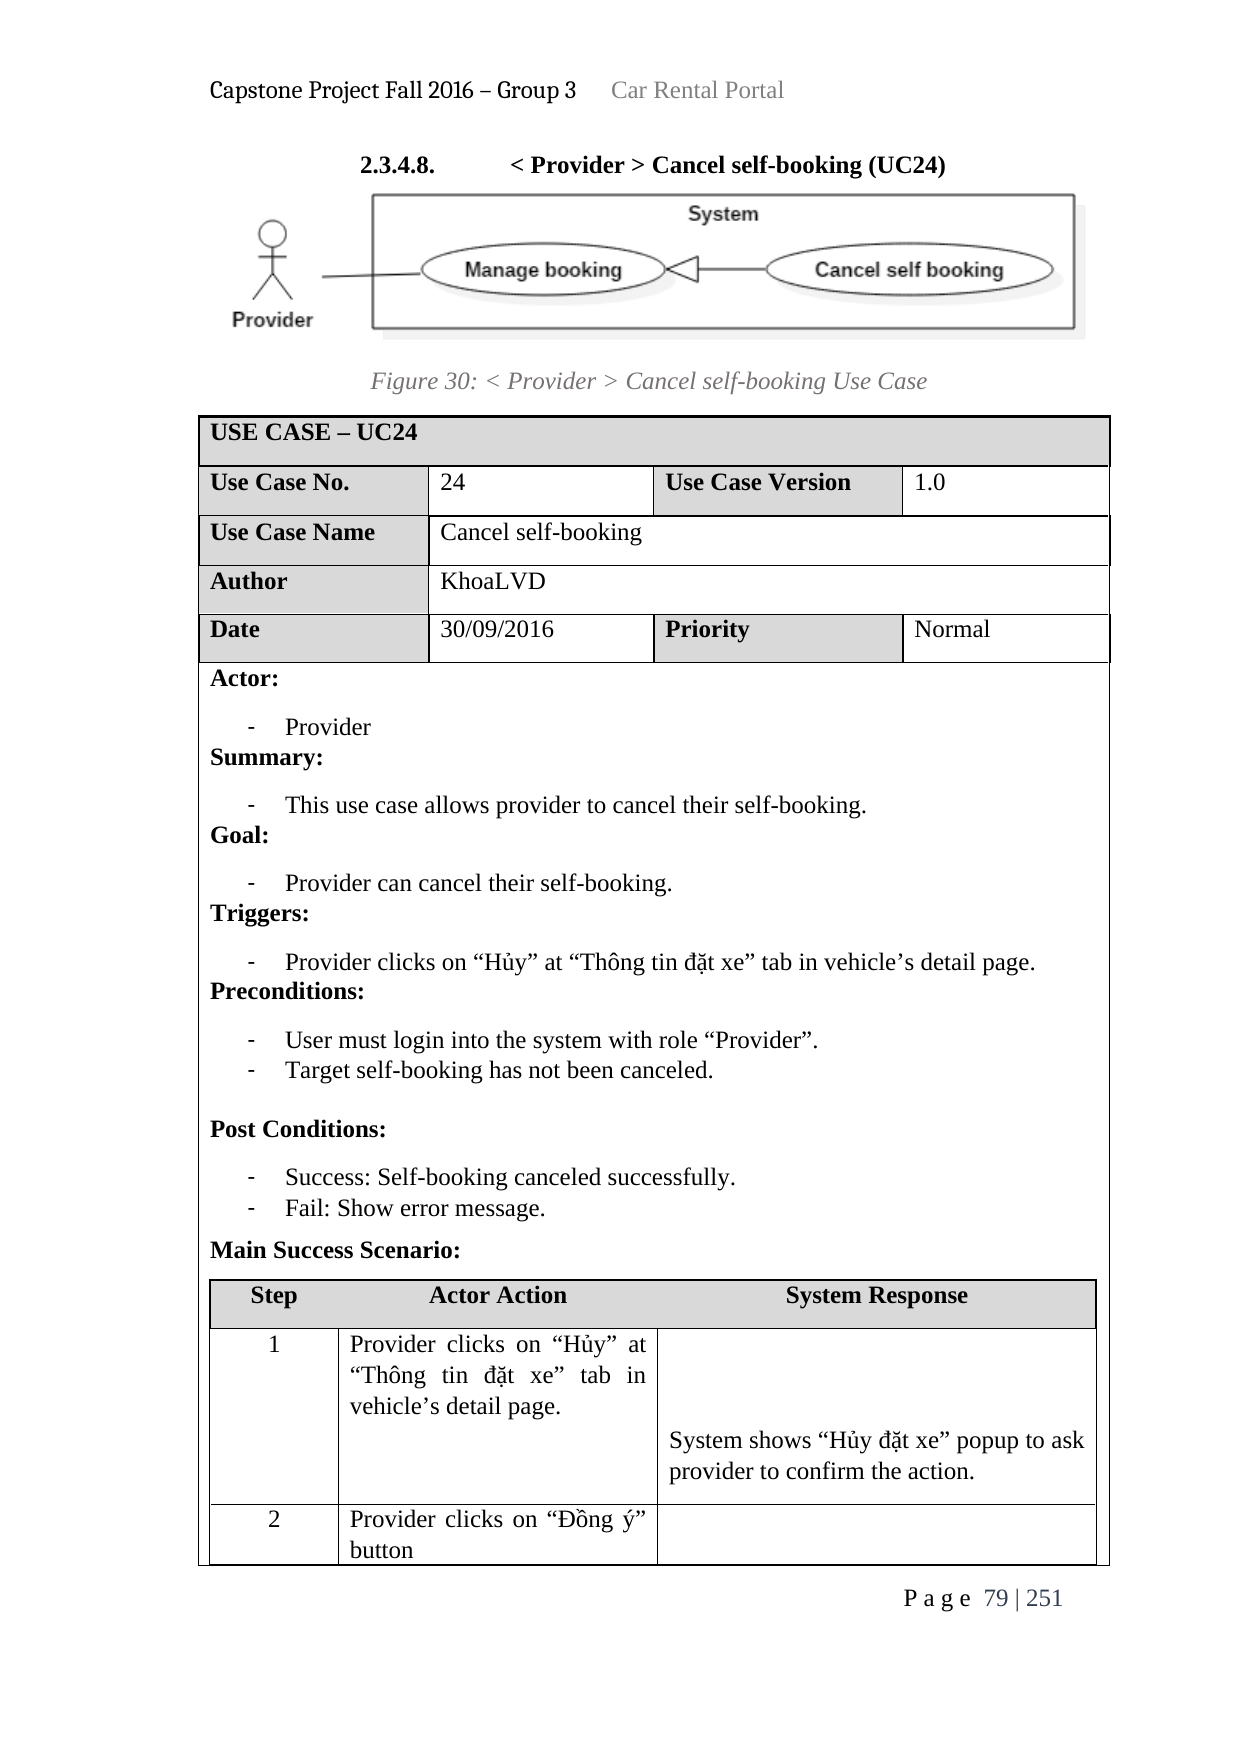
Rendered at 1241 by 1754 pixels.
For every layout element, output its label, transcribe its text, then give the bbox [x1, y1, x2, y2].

table_cell Use Case Version [654, 467, 902, 515]
table_cell Normal [904, 614, 1109, 662]
table_header USE CASE – UC24 [200, 418, 1109, 465]
table_cell 24 [429, 467, 653, 515]
table_cell 1.0 [903, 465, 1109, 515]
subtitle < Provider > Cancel self-booking (UC24) [360, 150, 1090, 179]
picture [210, 181, 1095, 347]
table_cell Priority [655, 615, 902, 662]
table_cell Use Case Name [200, 516, 428, 565]
table_cell Cancel self-booking [430, 515, 1109, 565]
table_cell Author [199, 566, 428, 613]
table_cell Use Case No. [199, 467, 428, 515]
text Figure 30: < Provider > Cancel self-booking Use Case [210, 366, 1090, 394]
table_cell 30/09/2016 [430, 615, 653, 662]
table_cell Date [200, 615, 428, 662]
table_cell KhoaLVD [429, 565, 1109, 613]
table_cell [199, 662, 1109, 1565]
